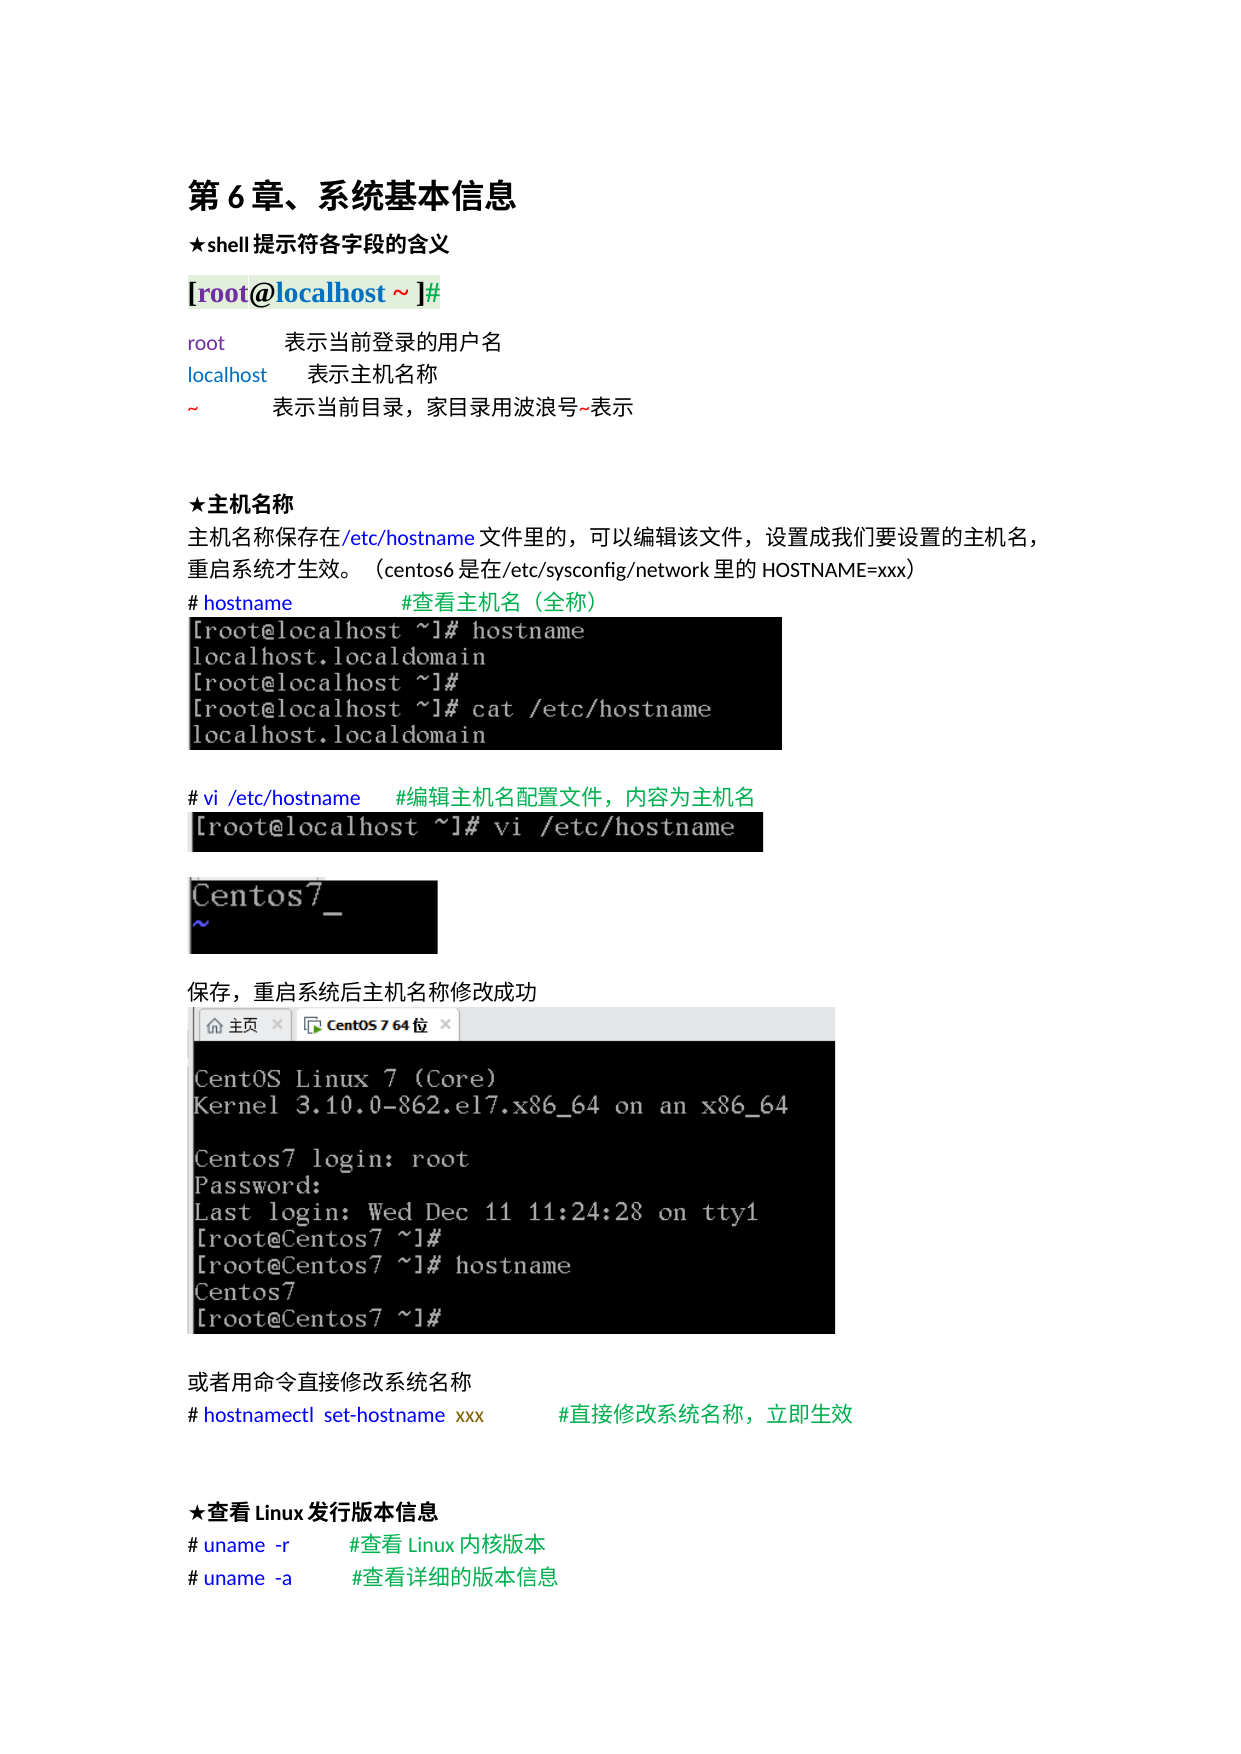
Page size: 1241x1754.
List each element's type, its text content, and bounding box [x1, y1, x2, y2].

text [root@localhost ~ ]# [187, 259, 1053, 324]
text root 表示当前登录的用户名 [187, 324, 1053, 357]
picture [187, 617, 782, 750]
text 或者用命令直接修改系统名称 [187, 1364, 1053, 1397]
text # vi /etc/hostname #编辑主机名配置文件，内容为主机名 [187, 779, 1053, 812]
text 保存，重启系统后主机名称修改成功 [187, 974, 1053, 1007]
text # hostnamectl set-hostname xxx #直接修改系统名称，立即生效 [187, 1397, 1053, 1429]
text ★主机名称 [187, 487, 1053, 519]
text ★查看Linux发行版本信息 [187, 1494, 1053, 1527]
text # hostname #查看主机名（全称） [187, 584, 1053, 617]
text ~ 表示当前目录，家目录用波浪号~表示 [187, 389, 1053, 422]
text ★shell提示符各字段的含义 [187, 227, 1053, 259]
text localhost 表示主机名称 [187, 357, 1053, 389]
text # uname -r #查看Linux内核版本 [187, 1527, 1053, 1559]
text # uname -a #查看详细的版本信息 [187, 1559, 1053, 1592]
text 主机名称保存在/etc/hostname文件里的，可以编辑该文件，设置成我们要设置的主机名，重启系统才生效。（centos6是在/etc/sysconfig/network里的HOSTNAME=xxx） [187, 519, 1053, 584]
picture [187, 877, 438, 954]
picture [187, 812, 764, 852]
text 第6章、系统基本信息 [187, 162, 1053, 227]
picture [187, 1007, 836, 1334]
